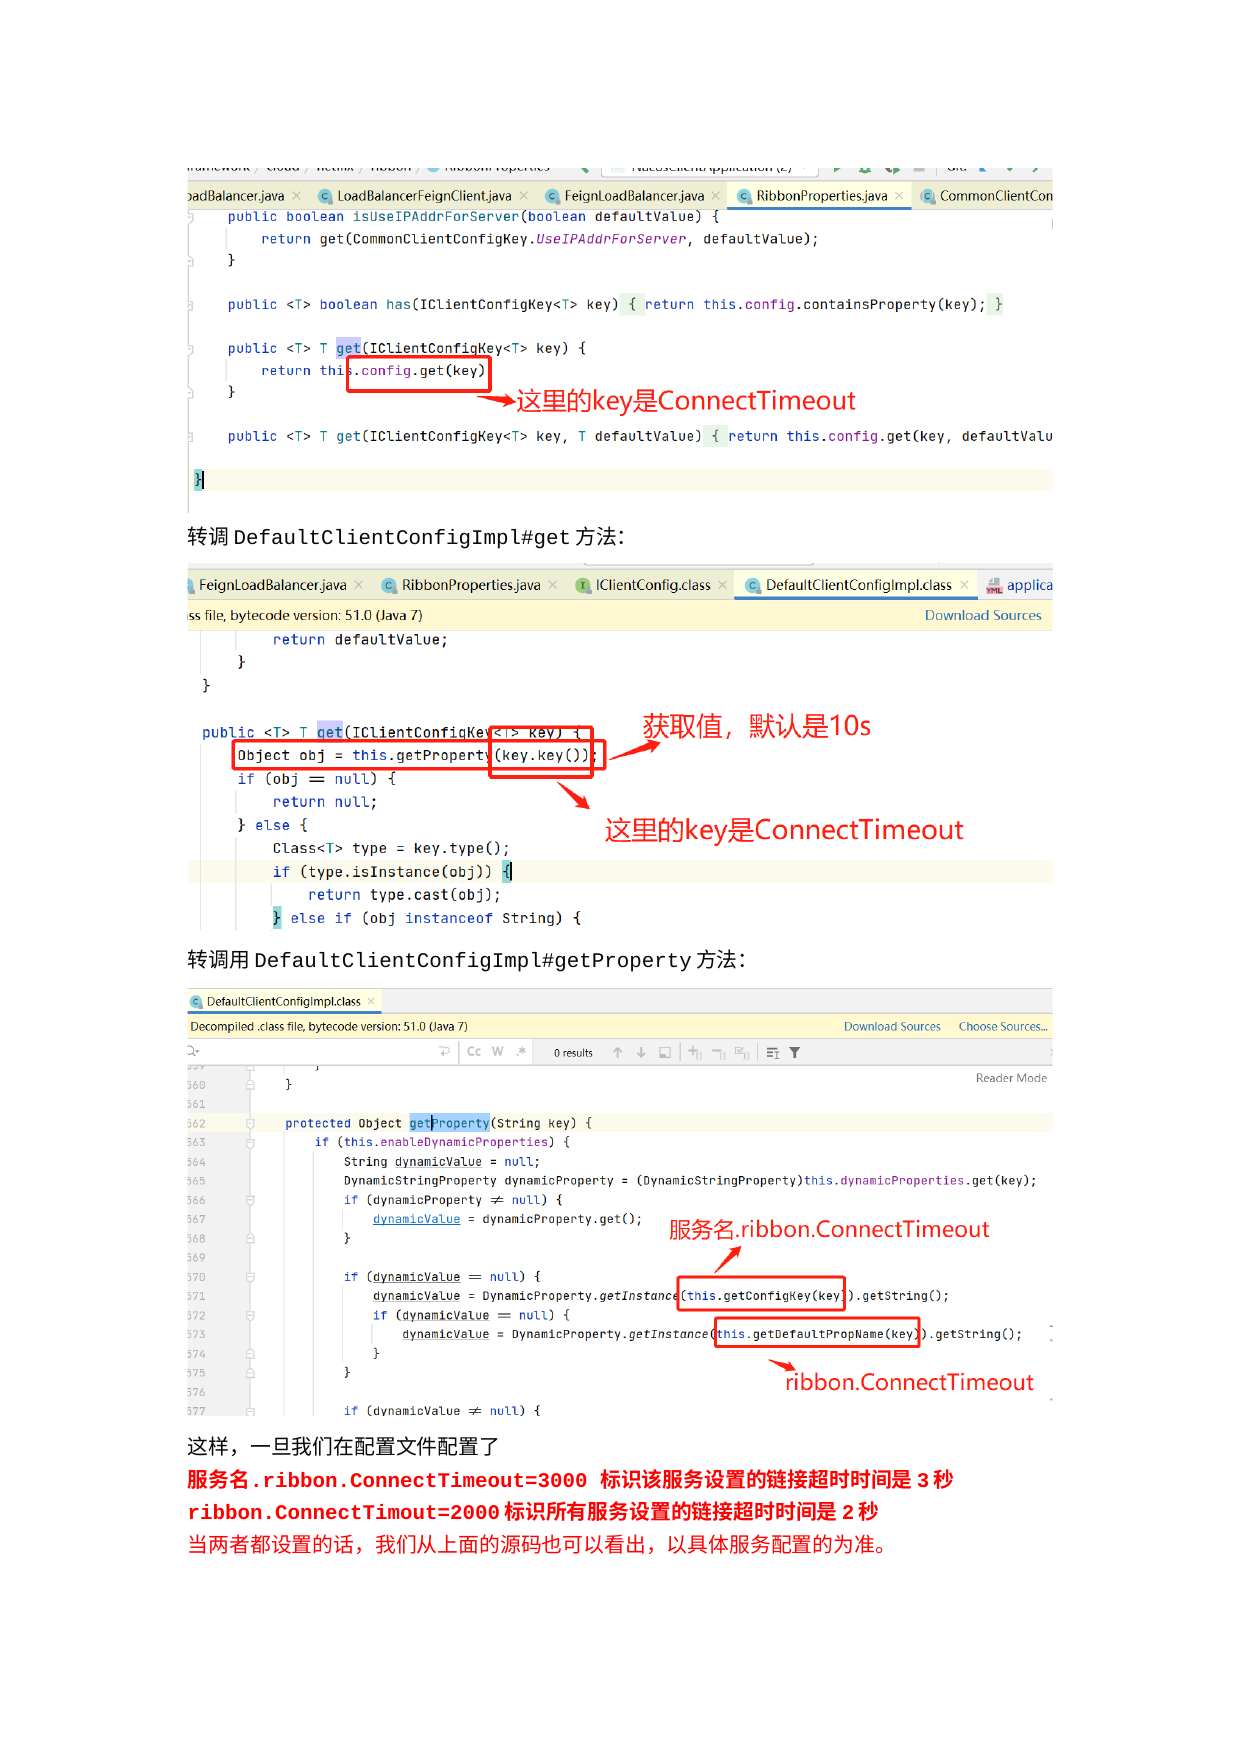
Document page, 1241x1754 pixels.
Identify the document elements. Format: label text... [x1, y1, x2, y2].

text 服务名.ribbon.ConnectTimeout=3000 标识该服务设置的链接超时时间是3秒 [187, 1462, 1053, 1494]
text ribbon.ConnectTimout=2000标识所有服务设置的链接超时时间是2秒 [187, 1494, 1053, 1527]
text 转调用DefaultClientConfigImpl#getProperty方法： [187, 942, 1053, 974]
text 这样，一旦我们在配置文件配置了 [187, 1429, 1053, 1462]
text 当两者都设置的话，我们从上面的源码也可以看出，以具体服务配置的为准。 [187, 1527, 1053, 1559]
picture [187, 988, 1053, 1416]
picture [187, 563, 1053, 931]
picture [187, 168, 1053, 513]
text 转调DefaultClientConfigImpl#get方法： [187, 519, 1053, 552]
